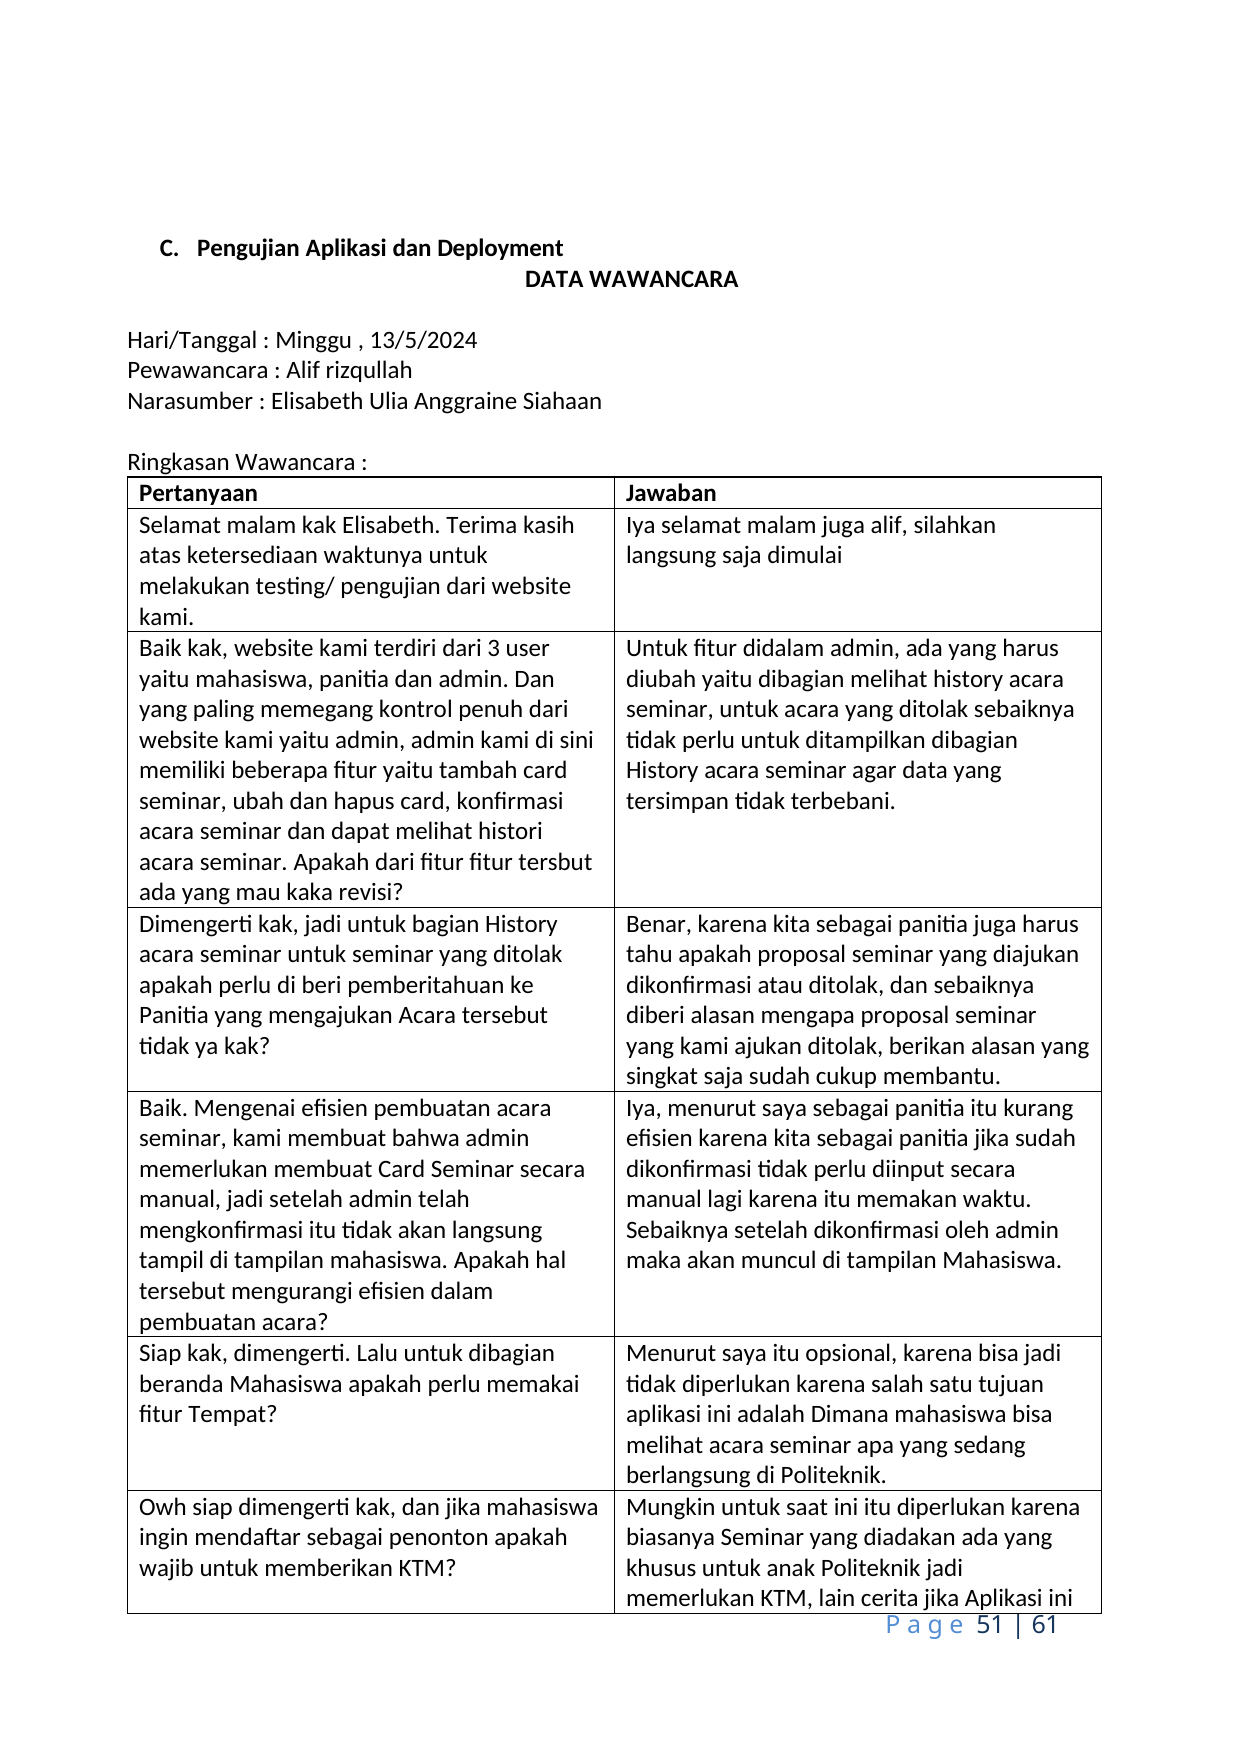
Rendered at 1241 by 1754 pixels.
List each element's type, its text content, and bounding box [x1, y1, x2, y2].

table_cell Menurut saya itu opsional, karena bisa jadi tidak diperlukan karena salah satu tujuan aplikasi ini adalah Dimana mahasiswa bisa melihat acara seminar apa yang sedang berlangsung di Politeknik. [615, 1337, 1101, 1490]
subtitle Pengujian Aplikasi dan Deployment [159, 232, 1136, 263]
table_cell Selamat malam kak Elisabeth. Terima kasih atas ketersediaan waktunya untuk melakukan testing/ pengujian dari website kami. [128, 509, 614, 631]
table_cell Benar, karena kita sebagai panitia juga harus tahu apakah proposal seminar yang diajukan dikonfirmasi atau ditolak, dan sebaiknya diberi alasan mengapa proposal seminar yang kami ajukan ditolak, berikan alasan yang singkat saja sudah cukup membantu. [615, 908, 1101, 1091]
table_cell Dimengerti kak, jadi untuk bagian History acara seminar untuk seminar yang ditolak apakah perlu di beri pemberitahuan ke Panitia yang mengajukan Acara tersebut tidak ya kak? [128, 908, 614, 1091]
table_cell Baik. Mengenai efisien pembuatan acara seminar, kami membuat bahwa admin memerlukan membuat Card Seminar secara manual, jadi setelah admin telah mengkonfirmasi itu tidak akan langsung tampil di tampilan mahasiswa. Apakah hal tersebut mengurangi efisien dalam pembuatan acara? [128, 1092, 614, 1336]
table_cell Iya, menurut saya sebagai panitia itu kurang efisien karena kita sebagai panitia jika sudah dikonfirmasi tidak perlu diinput secara manual lagi karena itu memakan waktu. Sebaiknya setelah dikonfirmasi oleh admin maka akan muncul di tampilan Mahasiswa. [615, 1092, 1101, 1336]
text Hari/Tanggal : Minggu , 13/5/2024 [127, 324, 1136, 354]
text Pewawancara : Alif rizqullah [127, 354, 1136, 385]
table_header Jawaban [615, 478, 1101, 508]
table_header Pertanyaan [128, 478, 614, 508]
table_cell Baik kak, website kami terdiri dari 3 user yaitu mahasiswa, panitia dan admin. Dan yang paling memegang kontrol penuh dari website kami yaitu admin, admin kami di sini memiliki beberapa fitur yaitu tambah card seminar, ubah dan hapus card, konfirmasi acara seminar dan dapat melihat histori acara seminar. Apakah dari fitur fitur tersbut ada yang mau kaka revisi? [128, 632, 614, 907]
table_cell Iya selamat malam juga alif, silahkan langsung saja dimulai [615, 509, 1101, 631]
table_cell Untuk fitur didalam admin, ada yang harus diubah yaitu dibagian melihat history acara seminar, untuk acara yang ditolak sebaiknya tidak perlu untuk ditampilkan dibagian History acara seminar agar data yang tersimpan tidak terbebani. [615, 632, 1101, 907]
text Ringkasan Wawancara : [127, 446, 1136, 476]
table_cell Siap kak, dimengerti. Lalu untuk dibagian beranda Mahasiswa apakah perlu memakai fitur Tempat? [128, 1337, 614, 1490]
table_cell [615, 1491, 1101, 1613]
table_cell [128, 1491, 614, 1613]
text DATA WAWANCARA [127, 263, 1136, 293]
text Narasumber : Elisabeth Ulia Anggraine Siahaan [127, 385, 1136, 415]
